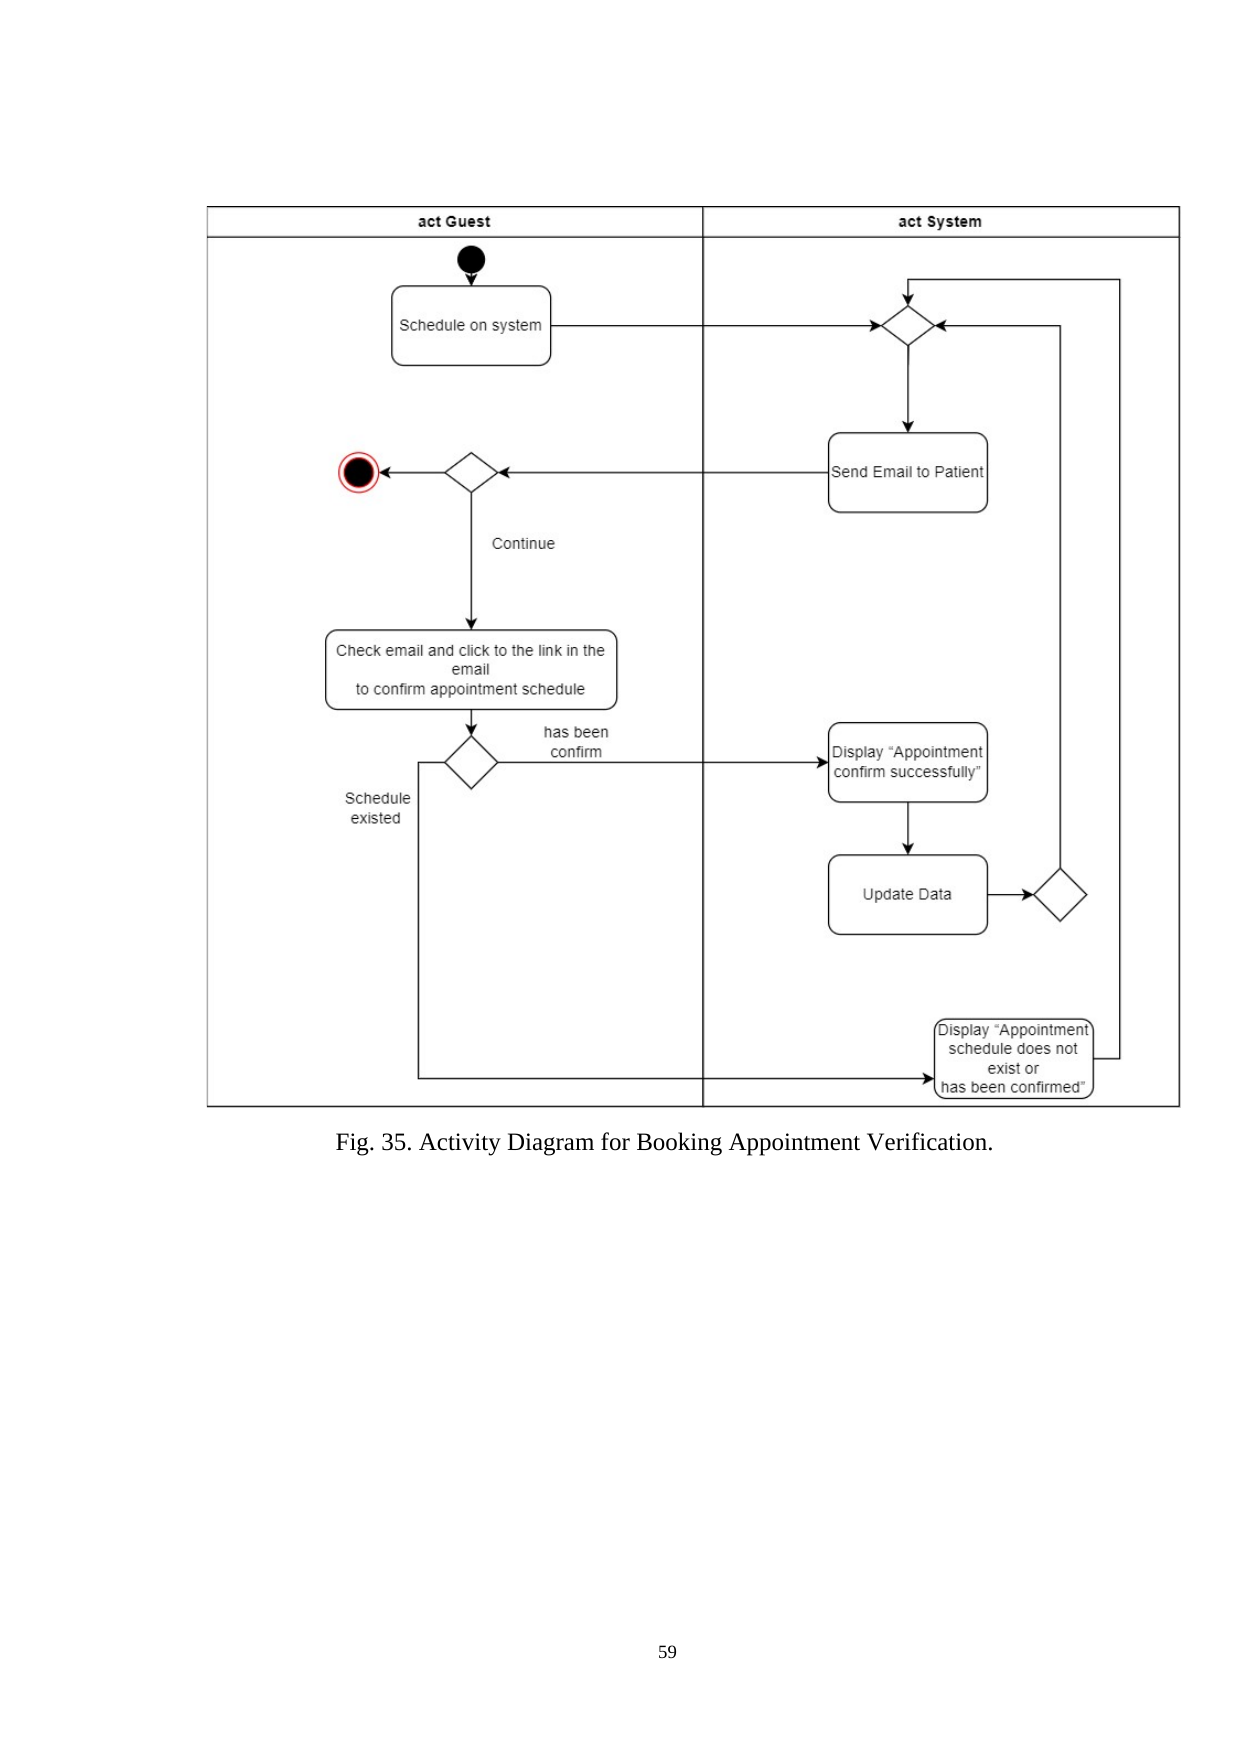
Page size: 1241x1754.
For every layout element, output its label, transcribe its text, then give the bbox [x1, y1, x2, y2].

text Fig. 35. Activity Diagram for Booking Appointment Verification. [207, 1127, 1122, 1156]
picture [206, 206, 1182, 1108]
